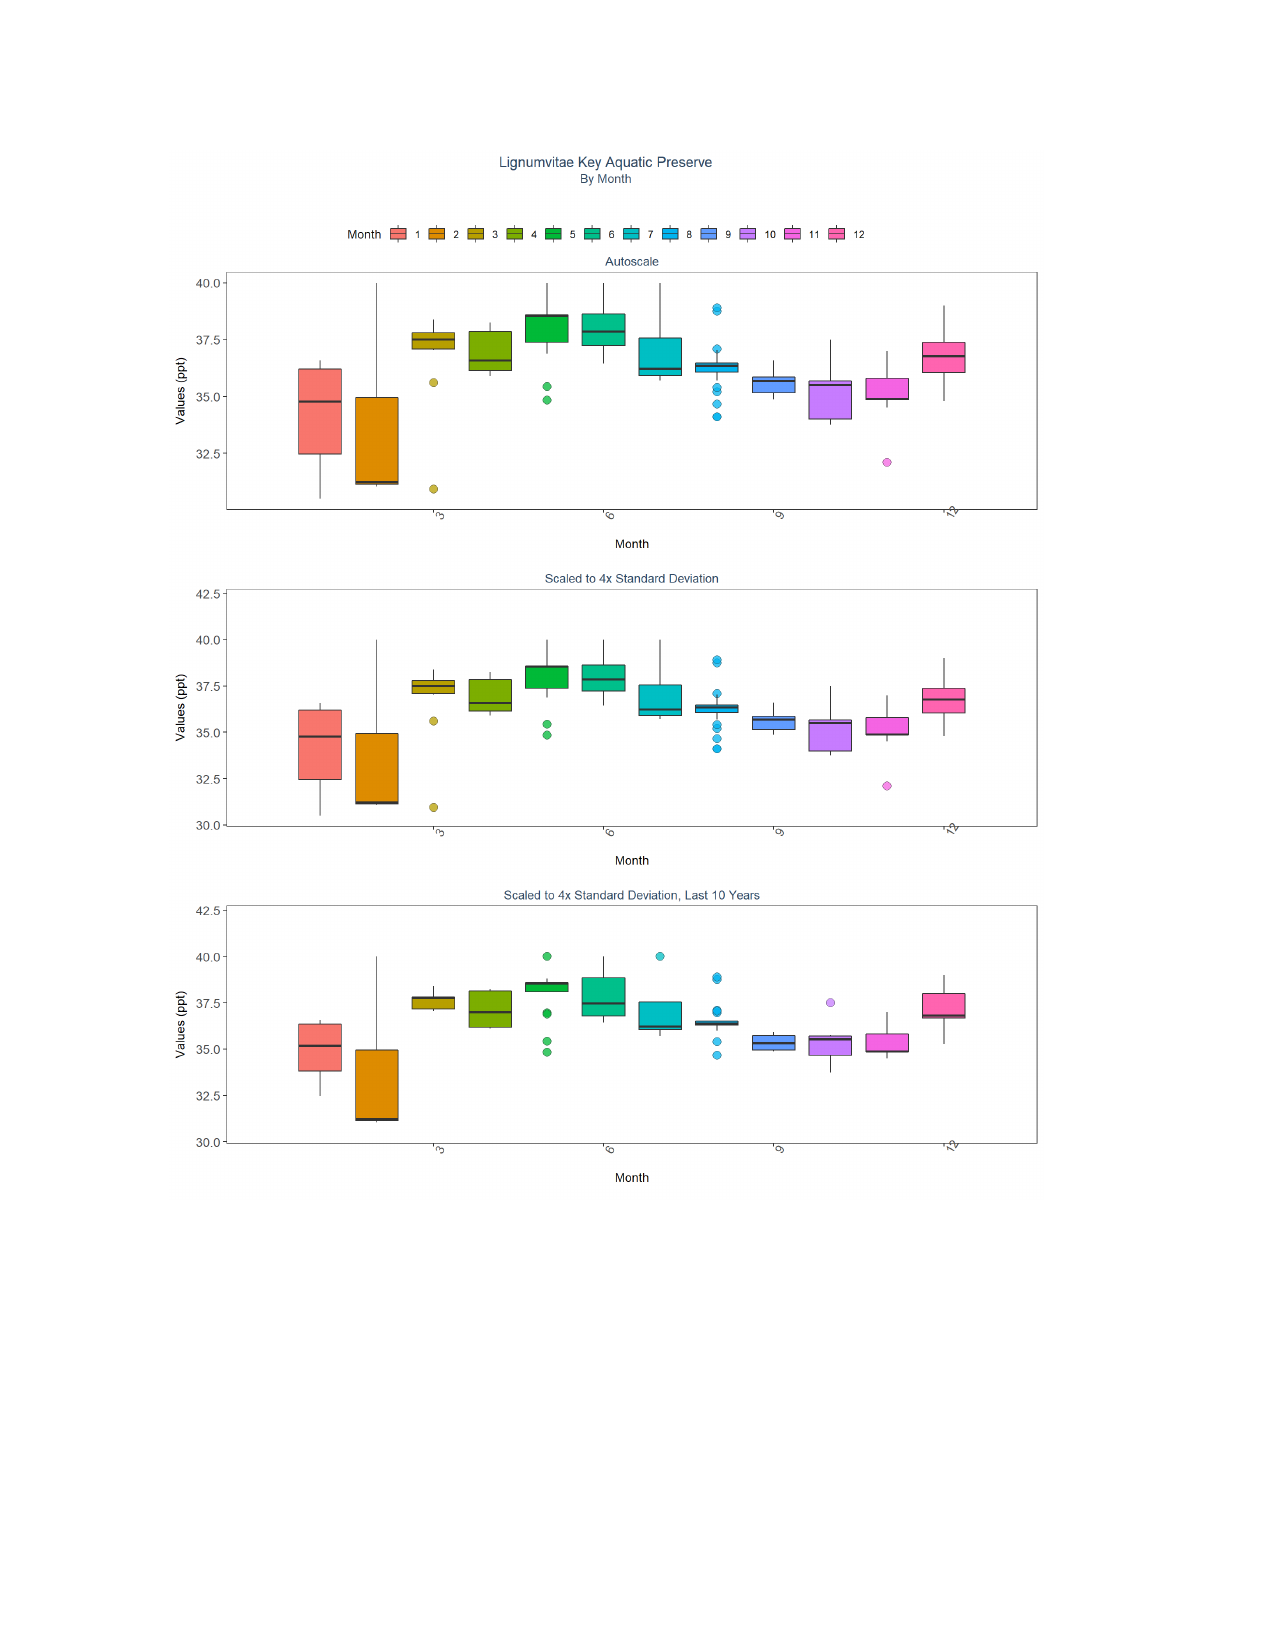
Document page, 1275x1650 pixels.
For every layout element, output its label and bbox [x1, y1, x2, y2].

picture [168, 150, 1044, 1200]
